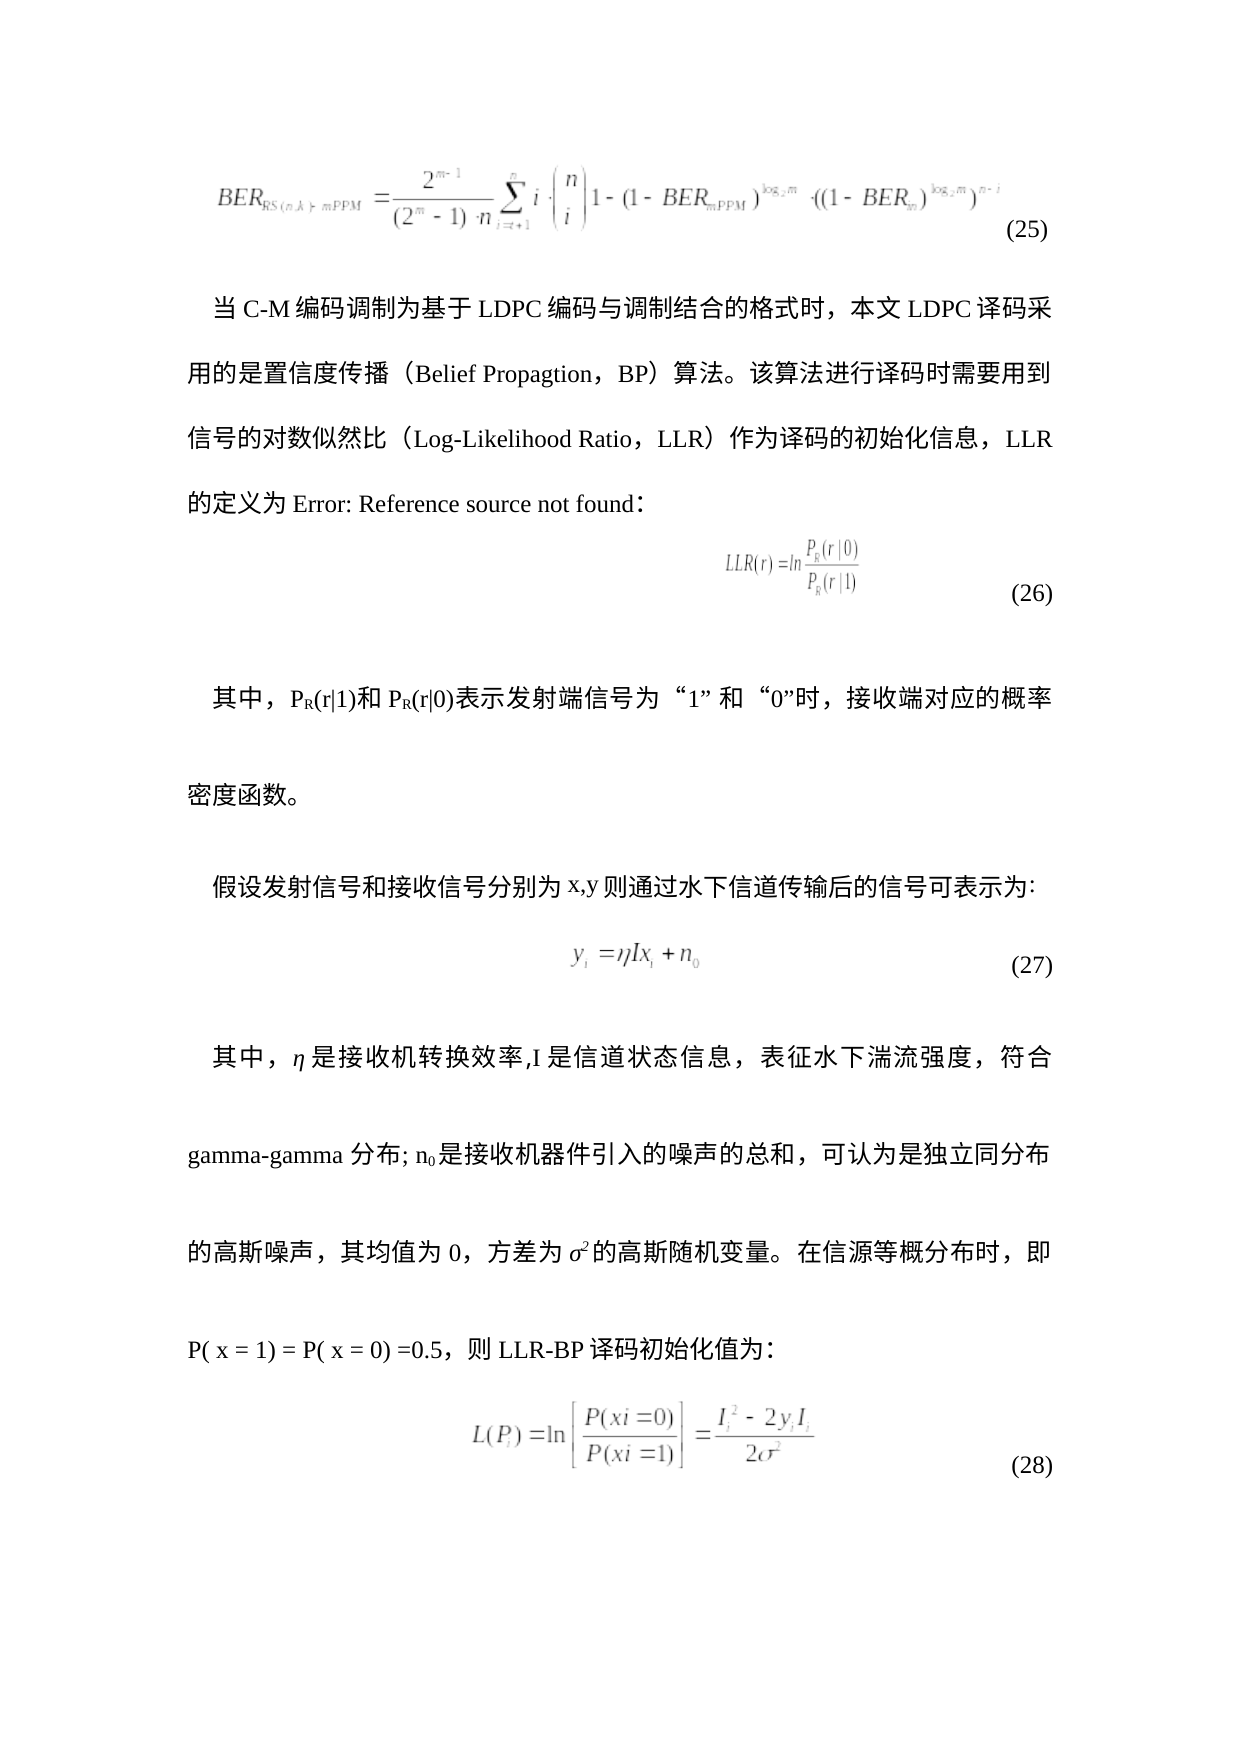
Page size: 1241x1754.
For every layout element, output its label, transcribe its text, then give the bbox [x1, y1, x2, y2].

text 假设发射信号和接收信号分别为x,y则通过水下信道传输后的信号可表示为: [187, 844, 1053, 909]
text (26) [187, 534, 1053, 631]
text (27) [187, 936, 1053, 1001]
text (28) [187, 1399, 1053, 1496]
text 其中，ƞ是接收机转换效率,I是信道状态信息，表征水下湍流强度，符合 gamma-gamma 分布; n0是接收机器件引入的噪声的总和，可认为是独立同分布的高斯噪声，其均值为0，方差为σ2的高斯随机变量。在信源等概分布时，即 P( x = 1) = P( x = 0) =0.5，则 LLR-BP 译码初始化值为： [187, 1023, 1053, 1381]
text (25) [187, 162, 1053, 259]
text 其中，PR(r|1)和PR(r|0)表示发射端信号为“1” 和“0”时，接收端对应的概率密度函数。 [187, 664, 1053, 826]
